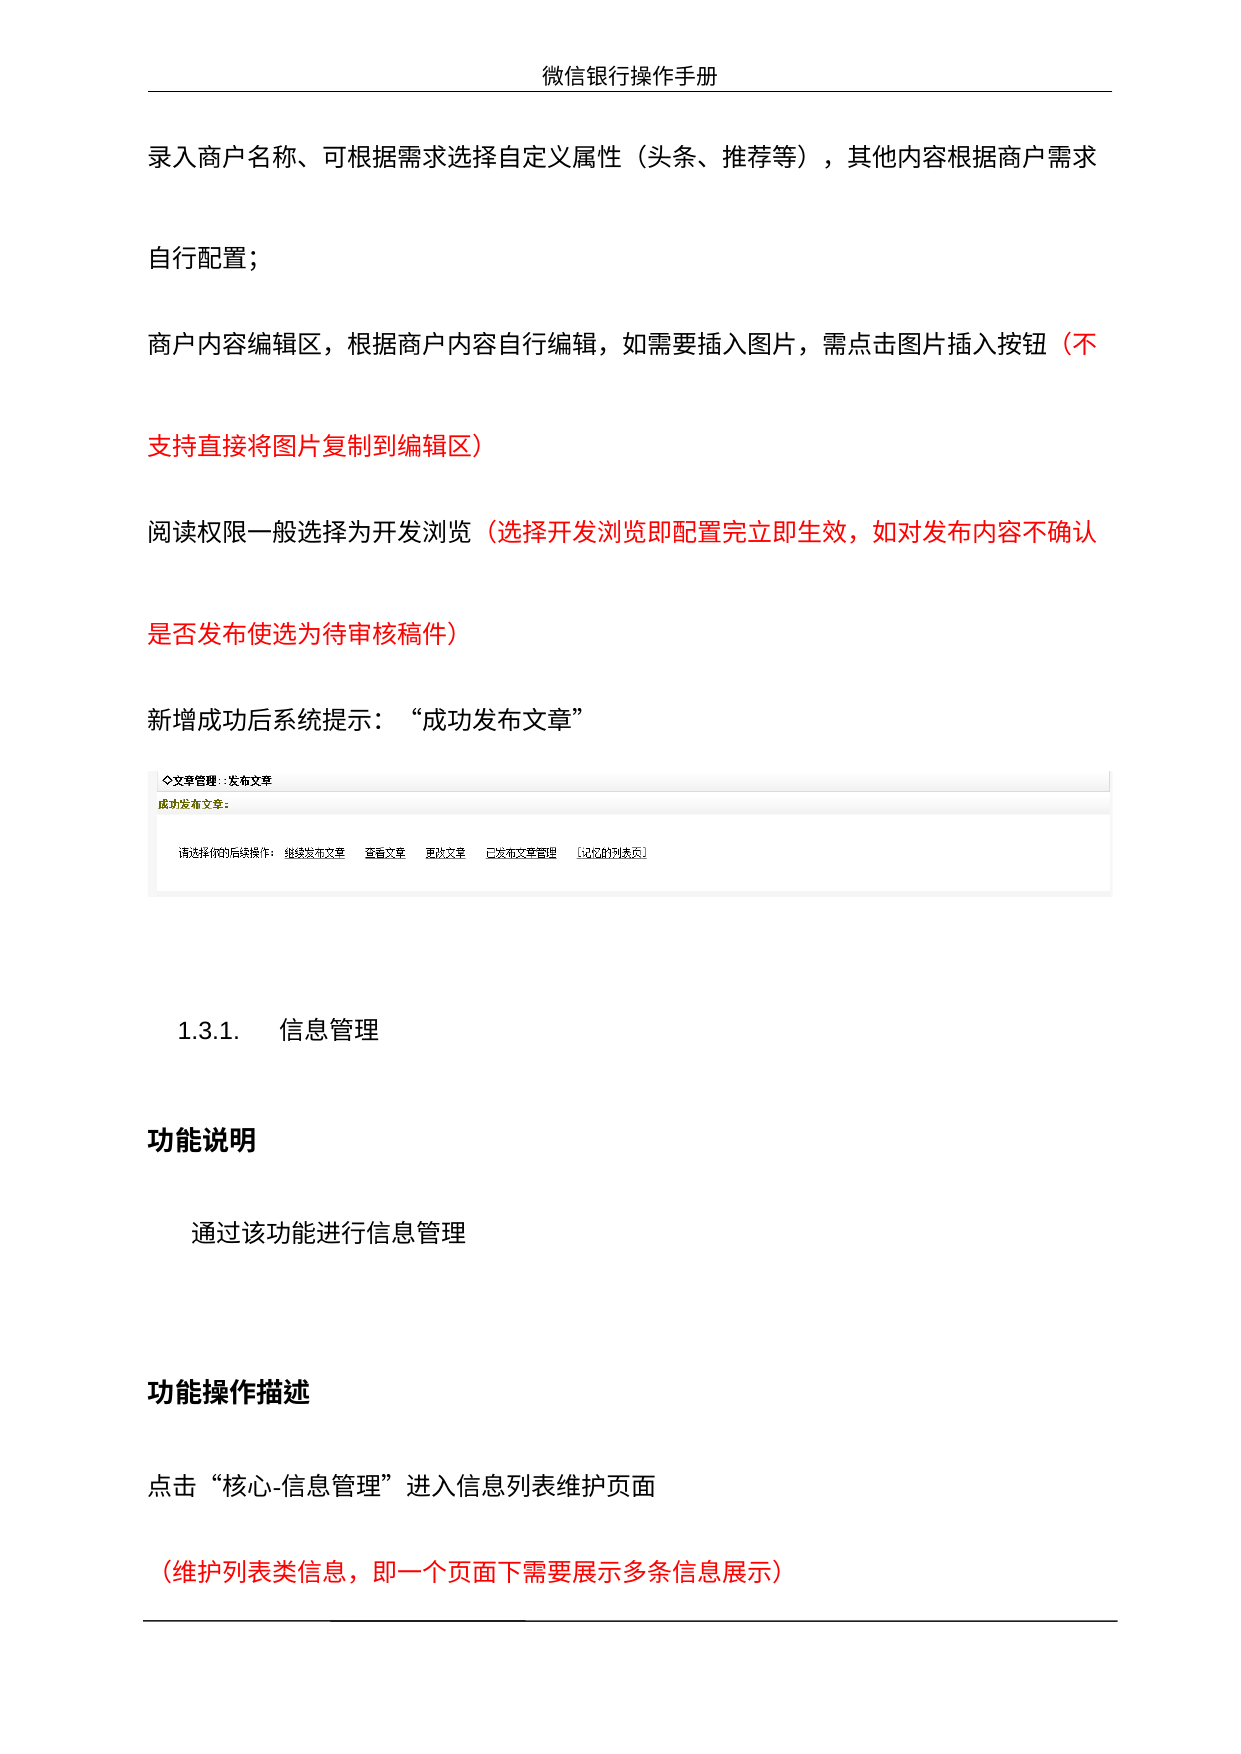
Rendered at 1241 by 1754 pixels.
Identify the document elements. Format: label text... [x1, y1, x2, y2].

subtitle 信息管理 [177, 994, 1112, 1062]
text 新增成功后系统提示：“成功发布文章” [148, 685, 1112, 753]
subtitle 功能说明 [148, 1106, 1112, 1173]
text 通过该功能进行信息管理 [148, 1198, 1112, 1266]
picture [147, 771, 1113, 897]
text 商户内容编辑区，根据商户内容自行编辑，如需要插入图片，需点击图片插入按钮（不支持直接将图片复制到编辑区） [148, 309, 1112, 479]
text 录入商户名称、可根据需求选择自定义属性（头条、推荐等），其他内容根据商户需求自行配置； [148, 121, 1112, 291]
text 阅读权限一般选择为开发浏览（选择开发浏览即配置完立即生效，如对发布内容不确认是否发布使选为待审核稿件） [148, 497, 1112, 667]
text 点击“核心-信息管理”进入信息列表维护页面 [148, 1450, 1112, 1518]
text （维护列表类信息，即一个页面下需要展示多条信息展示） [148, 1536, 1112, 1604]
subtitle 功能操作描述 [148, 1357, 1112, 1425]
